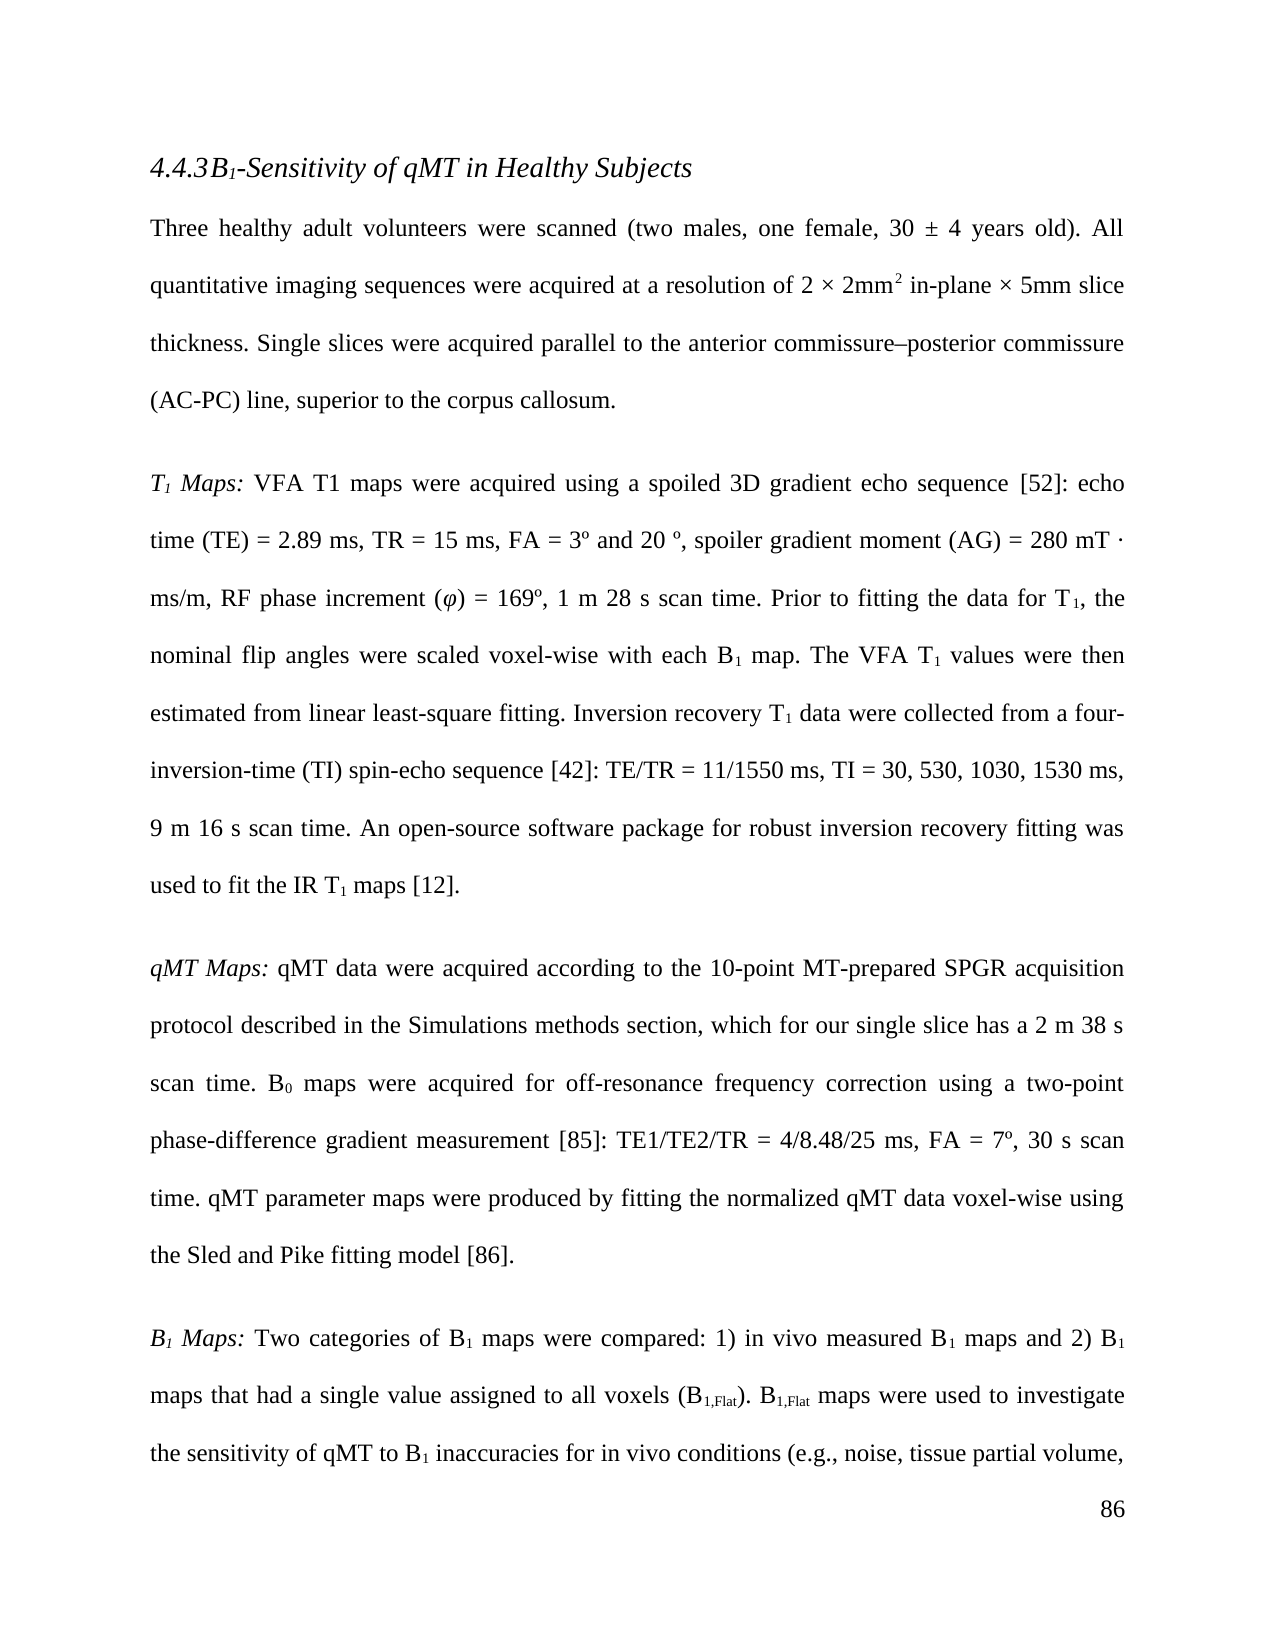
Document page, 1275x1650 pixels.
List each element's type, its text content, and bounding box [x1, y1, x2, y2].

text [150, 1323, 1125, 1467]
subtitle B1-Sensitivity of qMT in Healthy Subjects [150, 150, 1125, 183]
text T1 Maps: VFA T1 maps were acquired using a spoiled 3D gradient echo sequence [52]: echo time (TE) = 2.89 ms, TR = 15 ms, FA = 3º and 20 º, spoiler gradient moment (AG) = 280 mT ∙ ms/m, RF phase increment (φ) = 169º, 1 m 28 s scan time. Prior to fitting the data for T1, the nominal flip angles were scaled voxel-wise with each B1 map. The VFA T1 values were then estimated from linear least-square fitting. Inversion recovery T1 data were collected from a four-inversion-time (TI) spin-echo sequence [42]: TE/TR = 11/1550 ms, TI = 30, 530, 1030, 1530 ms, 9 m 16 s scan time. An open-source software package for robust inversion recovery fitting was used to fit the IR T1 maps [12]. [150, 468, 1125, 899]
text qMT Maps: qMT data were acquired according to the 10-point MT-prepared SPGR acquisition protocol described in the Simulations methods section, which for our single slice has a 2 m 38 s scan time. B0 maps were acquired for off-resonance frequency correction using a two-point phase-difference gradient measurement [85]: TE1/TE2/TR = 4/8.48/25 ms, FA = 7º, 30 s scan time. qMT parameter maps were produced by fitting the normalized qMT data voxel-wise using the Sled and Pike fitting model [86]. [150, 953, 1125, 1269]
text Three healthy adult volunteers were scanned (two males, one female, 30 ± 4 years old). All quantitative imaging sequences were acquired at a resolution of 2 × 2mm2 in-plane × 5mm slice thickness. Single slices were acquired parallel to the anterior commissure–posterior commissure (AC-PC) line, superior to the corpus callosum. [150, 213, 1125, 414]
